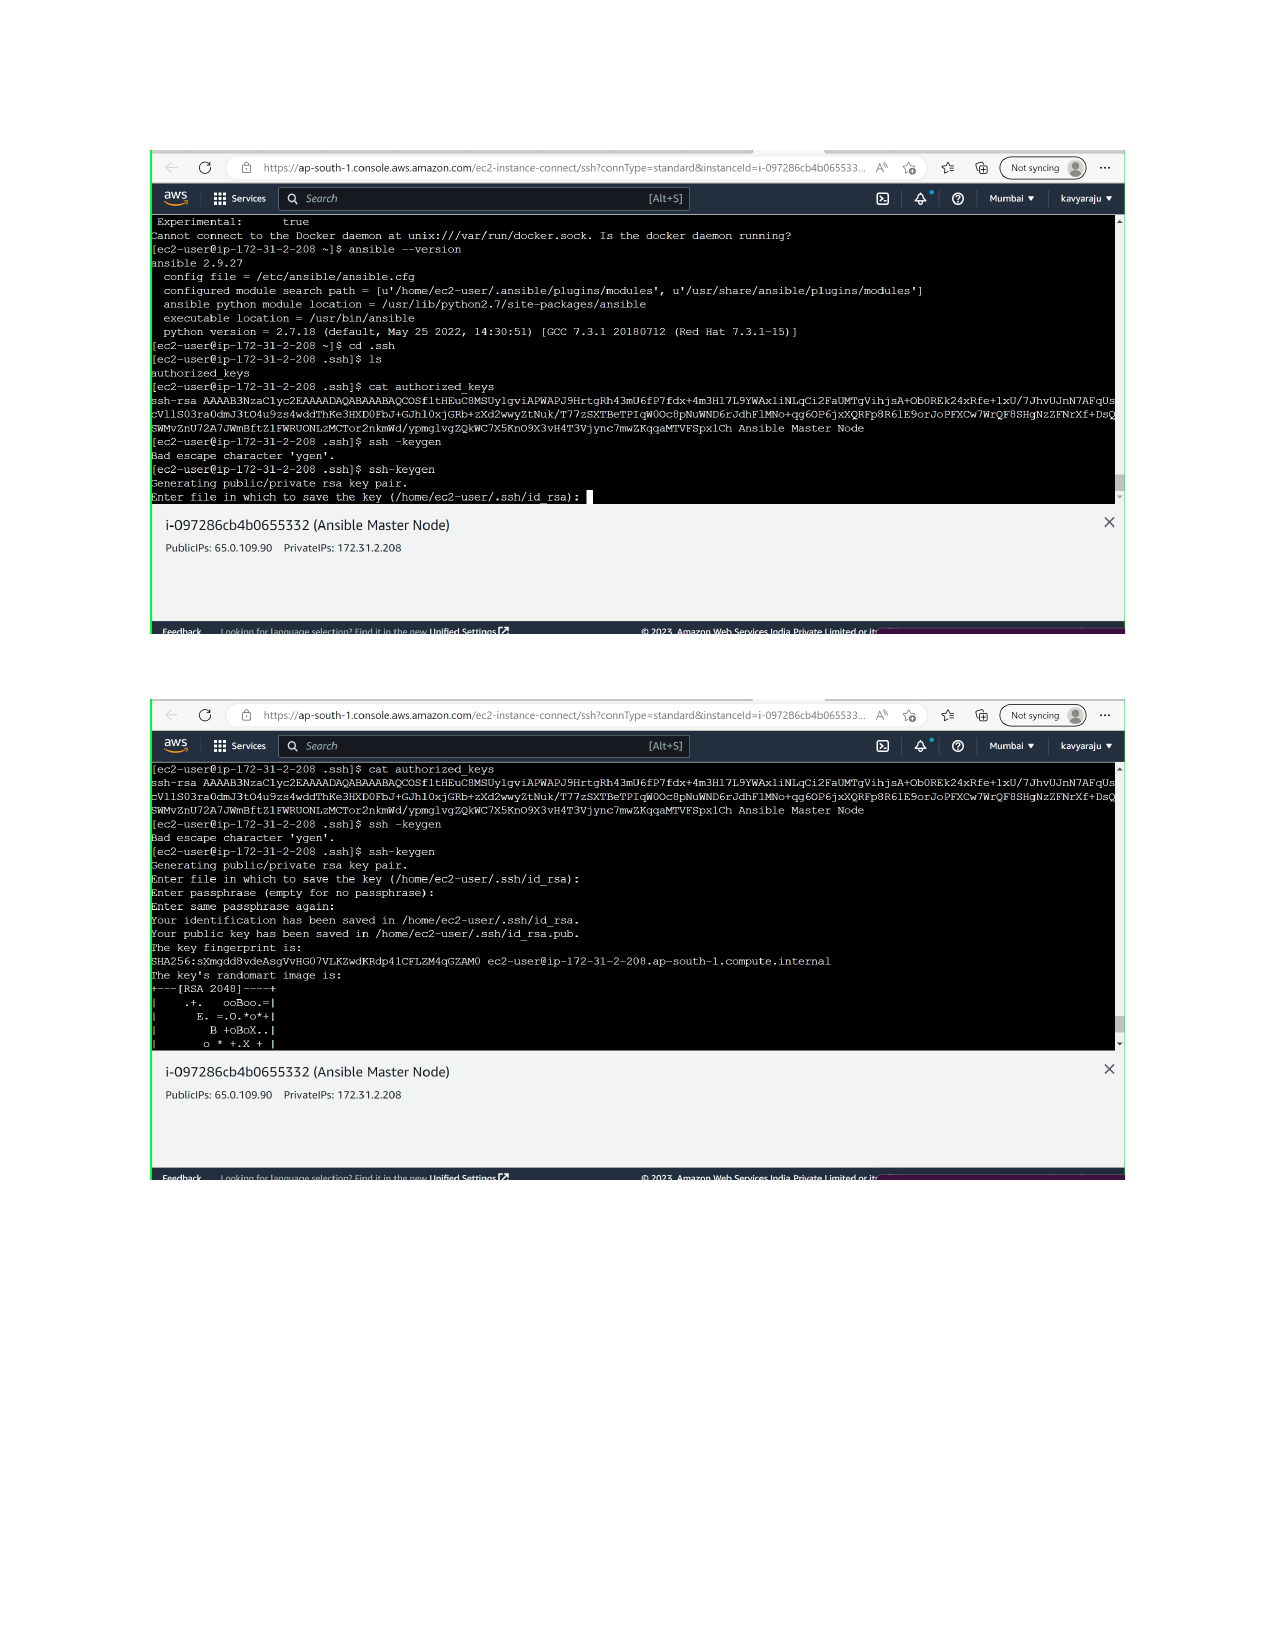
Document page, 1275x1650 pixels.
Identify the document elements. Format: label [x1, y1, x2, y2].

picture [150, 150, 1125, 634]
picture [150, 699, 1125, 1180]
